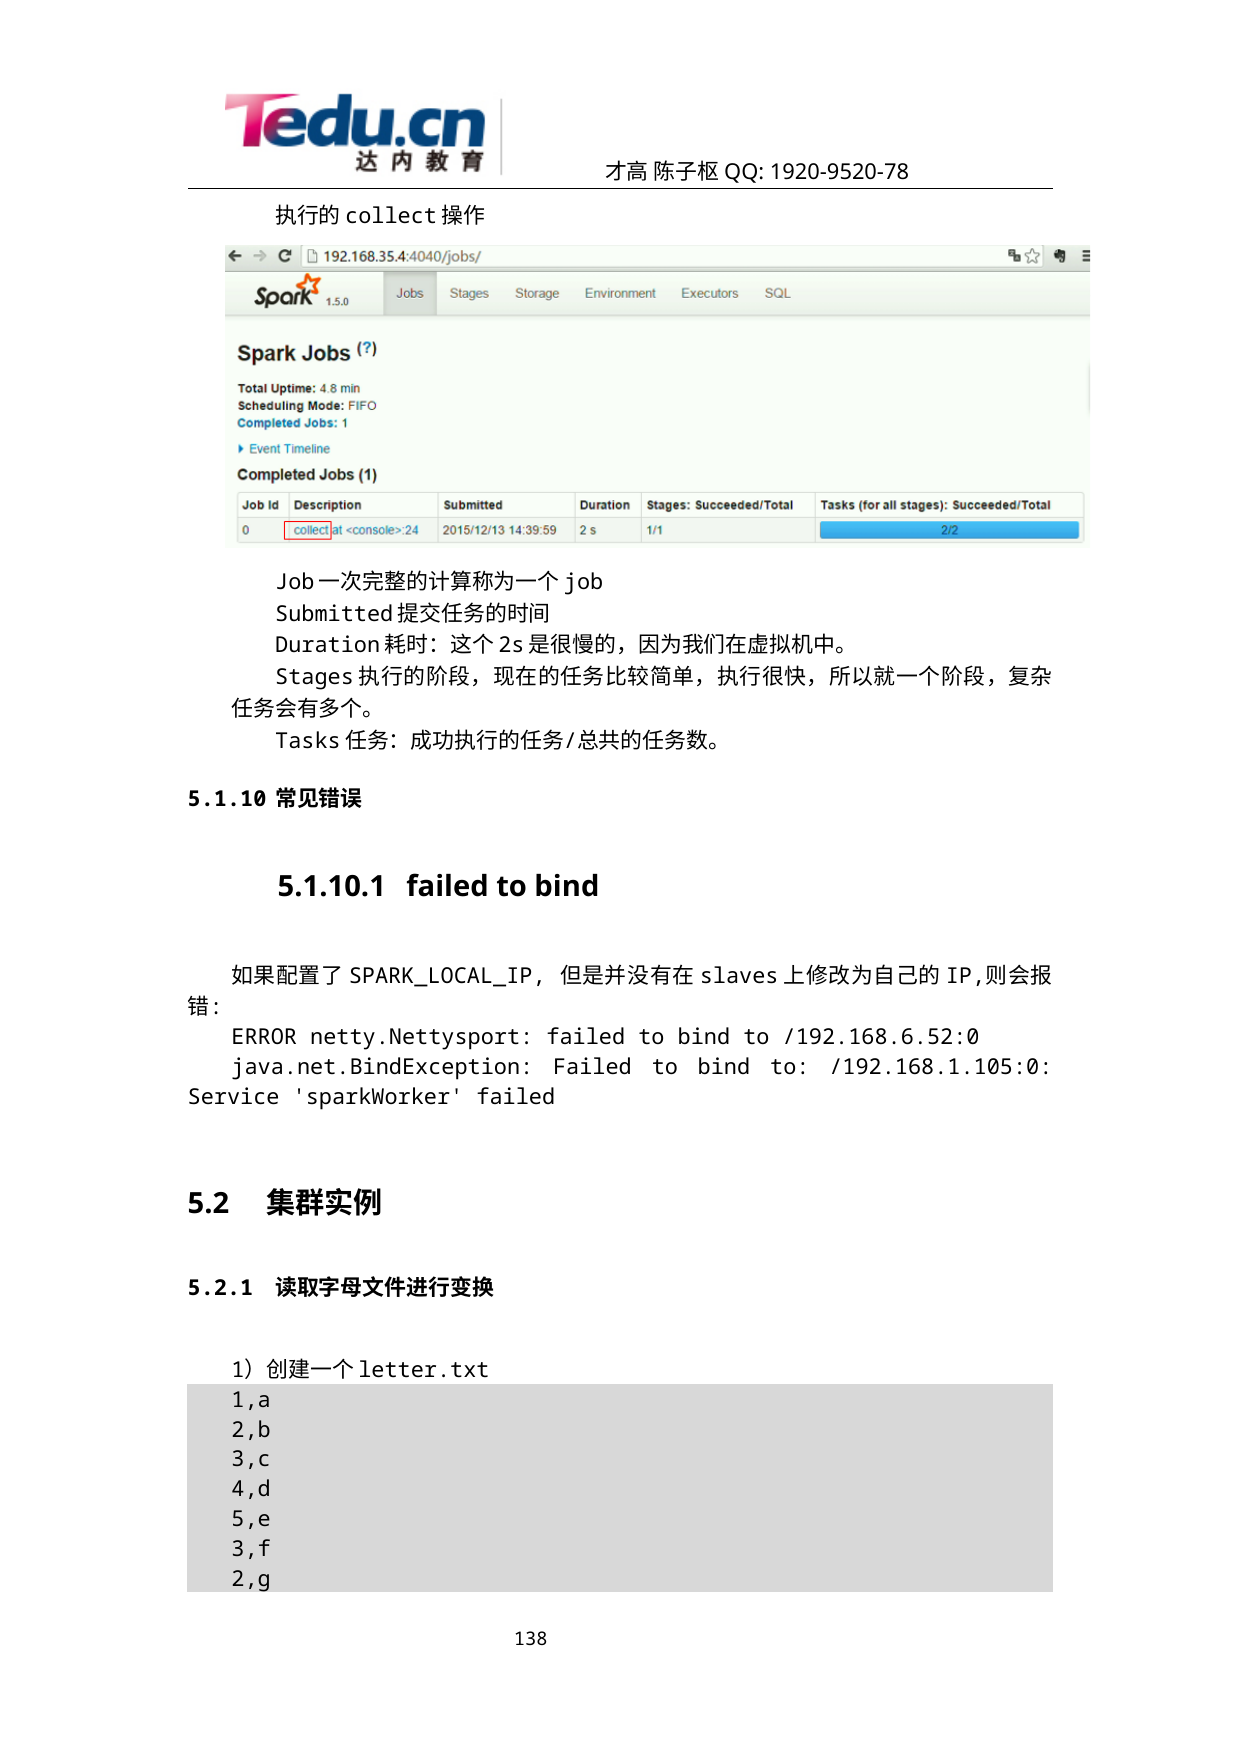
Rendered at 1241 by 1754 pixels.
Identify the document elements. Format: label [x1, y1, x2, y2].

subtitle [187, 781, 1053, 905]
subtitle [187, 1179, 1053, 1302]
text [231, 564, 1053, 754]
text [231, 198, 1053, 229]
picture [225, 245, 1091, 548]
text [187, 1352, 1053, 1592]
picture [225, 88, 507, 180]
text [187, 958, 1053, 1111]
